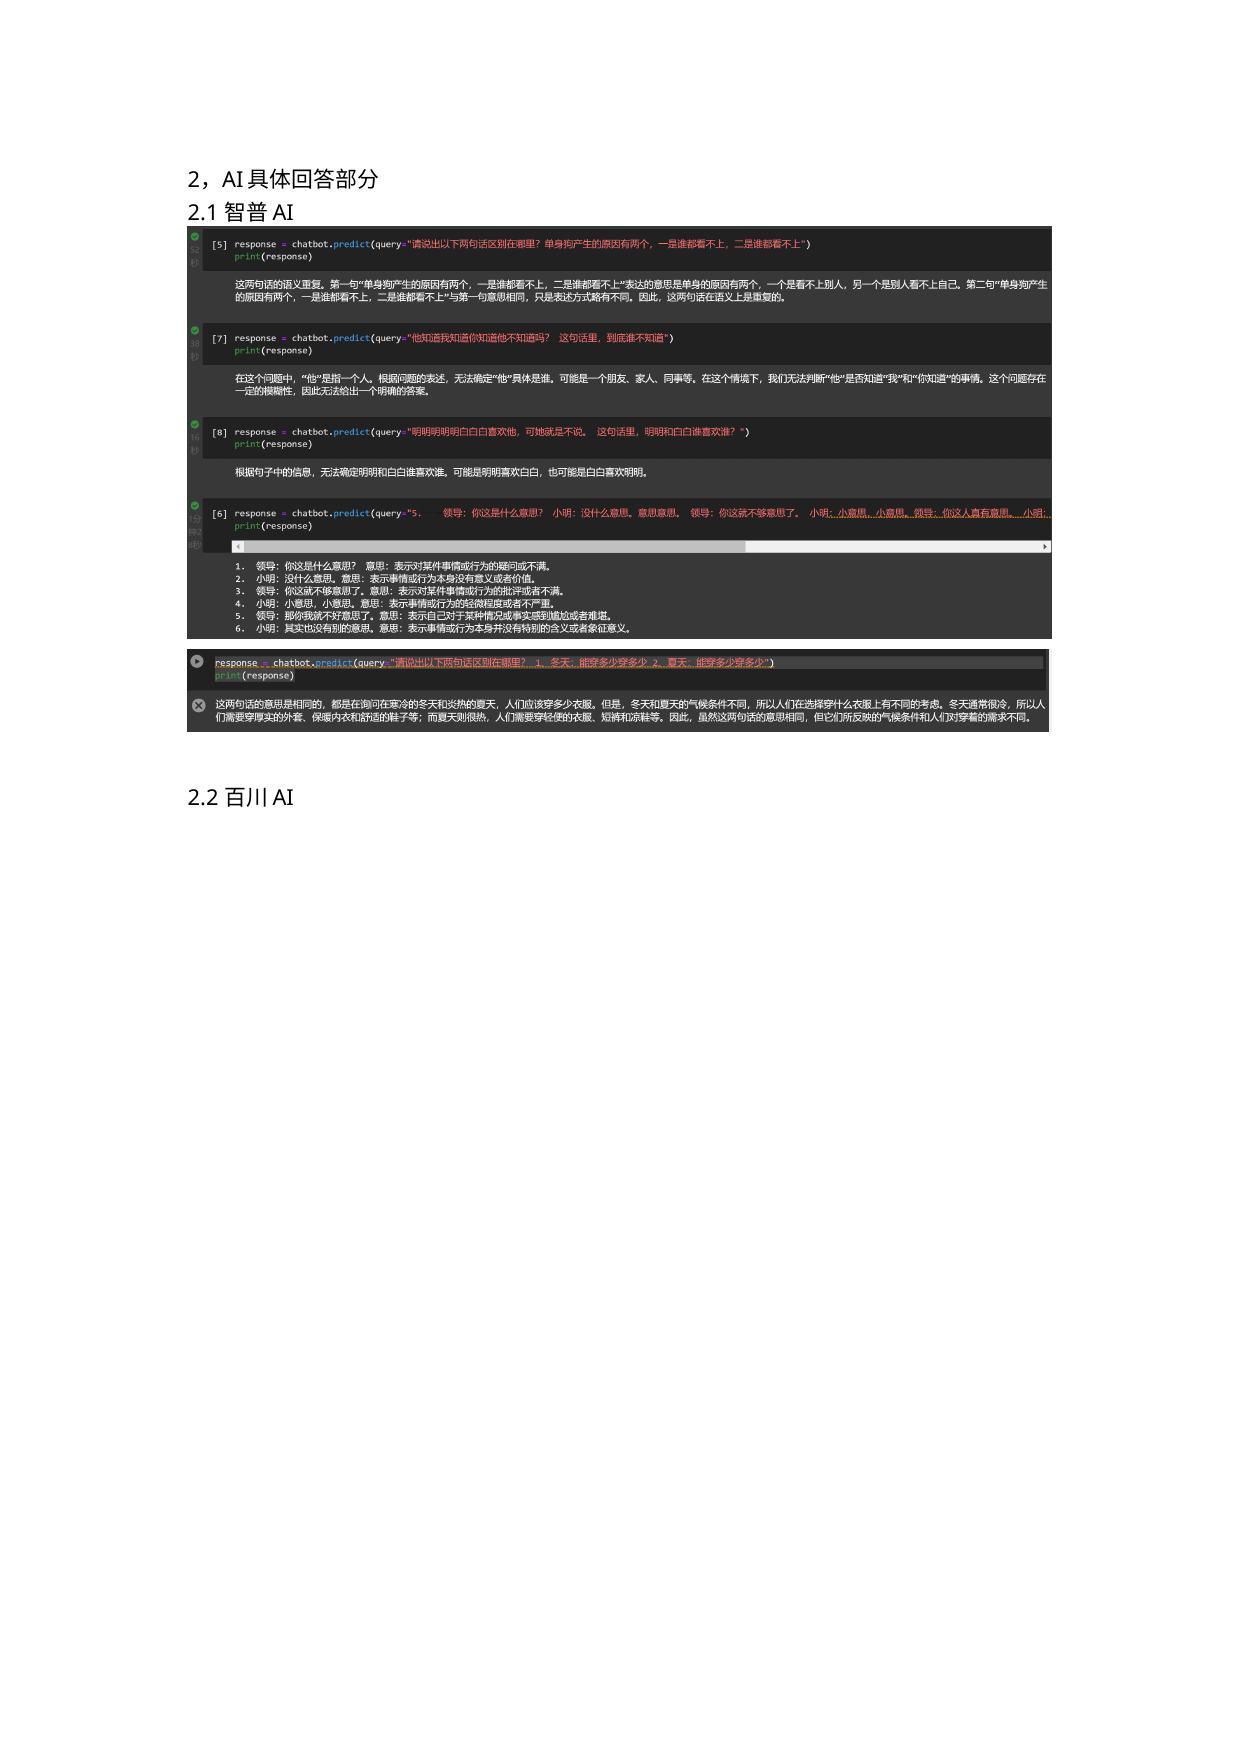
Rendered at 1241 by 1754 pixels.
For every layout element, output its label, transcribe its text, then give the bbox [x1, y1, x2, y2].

text 2.2 百川AI [187, 779, 1053, 812]
text 2.1 智普AI [187, 194, 1053, 227]
picture [187, 226, 1052, 639]
picture [187, 649, 1052, 732]
text 2，AI具体回答部分 [187, 162, 1053, 194]
